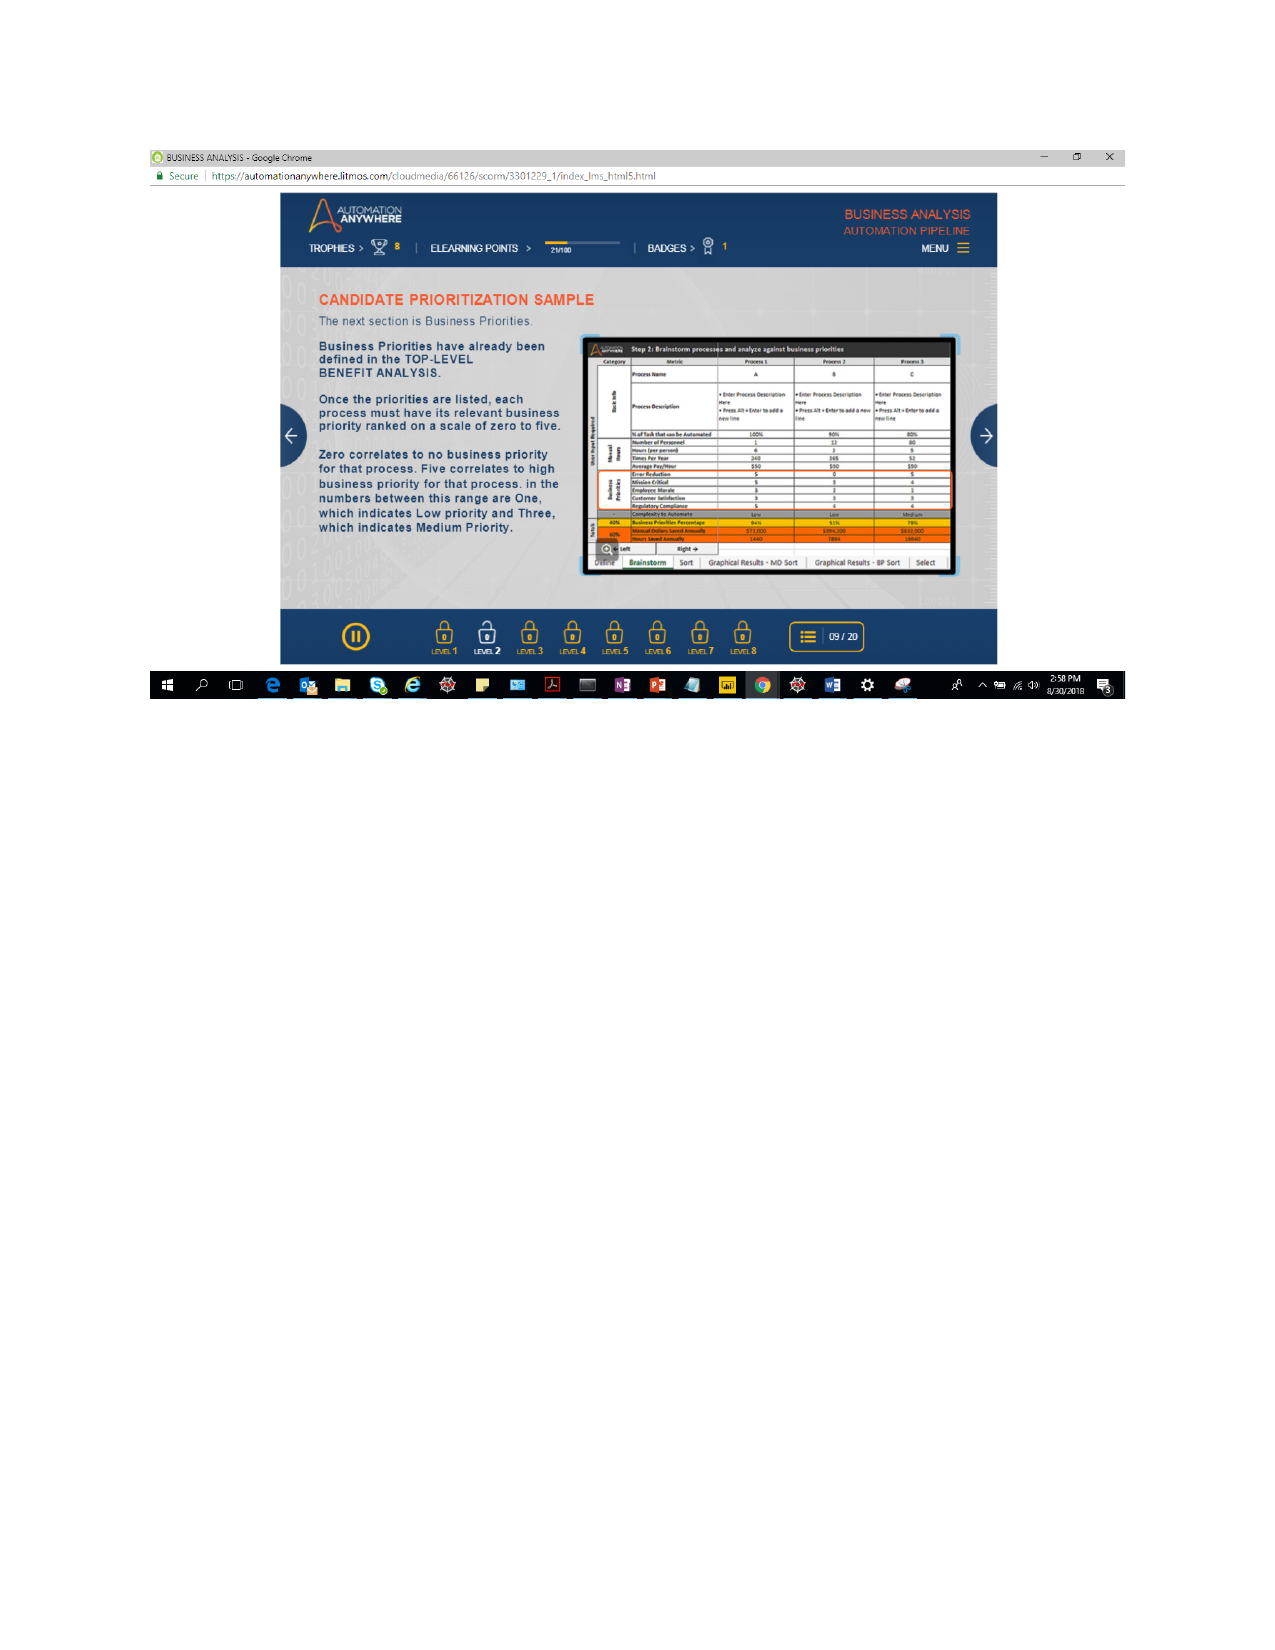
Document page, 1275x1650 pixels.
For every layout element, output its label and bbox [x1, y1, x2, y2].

picture [150, 150, 1125, 699]
